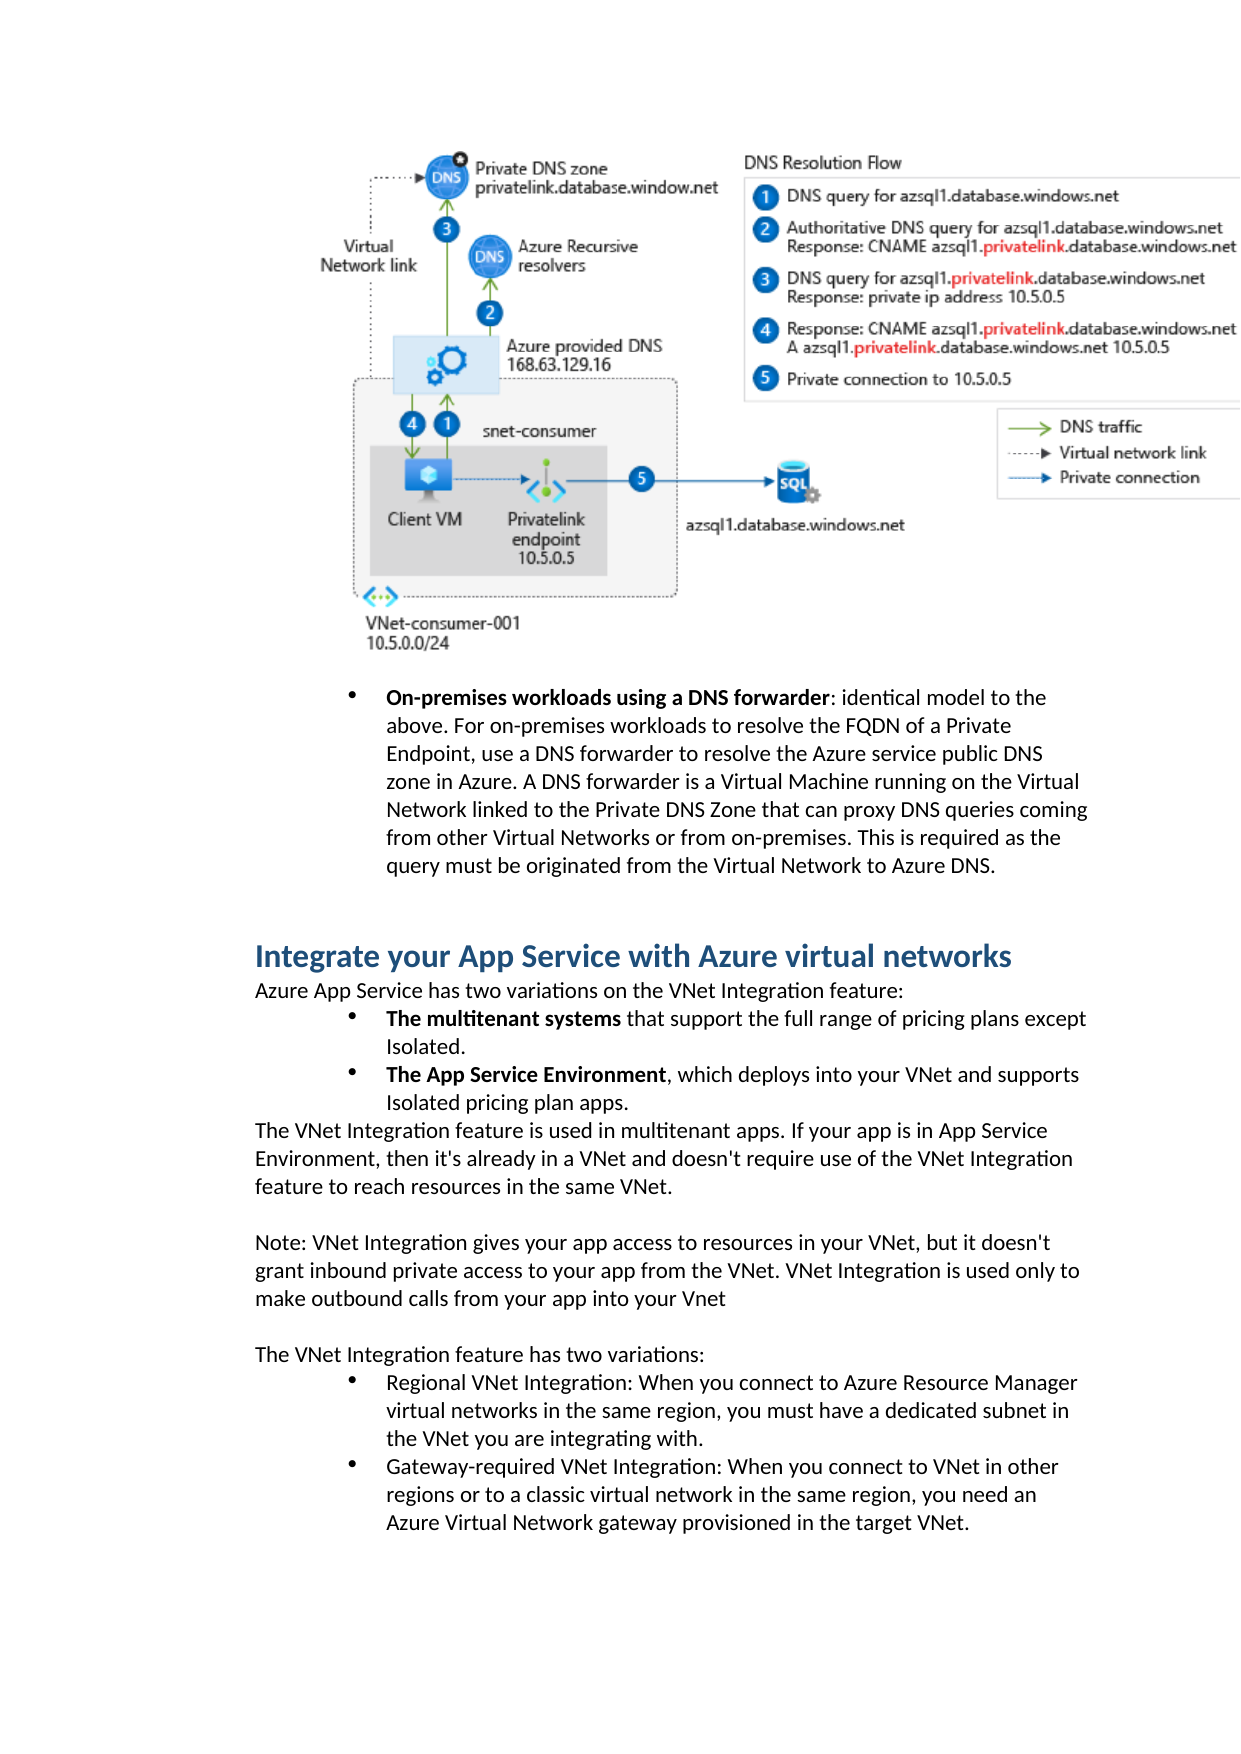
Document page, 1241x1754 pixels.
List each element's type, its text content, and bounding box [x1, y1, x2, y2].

list The multitenant systems that support the full range of pricing plans except Isolated. [348, 1004, 1090, 1060]
picture [311, 150, 1241, 656]
text Integrate your App Service with Azure virtual networks [255, 935, 1090, 976]
text The VNet Integration feature is used in multitenant apps. If your app is in App Service Environment, then it's already in a VNet and doesn't require use of the VNet Integration feature to reach resources in the same VNet. [255, 1116, 1090, 1200]
list Regional VNet Integration: When you connect to Azure Resource Manager virtual networks in the same region, you must have a dedicated subnet in the VNet you are integrating with. [348, 1368, 1090, 1452]
text Note: VNet Integration gives your app access to resources in your VNet, but it doesn't grant inbound private access to your app from the VNet. VNet Integration is used only to make outbound calls from your app into your Vnet [255, 1228, 1090, 1312]
list On-premises workloads using a DNS forwarder: identical model to the above. For on-premises workloads to resolve the FQDN of a Private Endpoint, use a DNS forwarder to resolve the Azure service public DNS zone in Azure. A DNS forwarder is a Virtual Machine running on the Virtual Network linked to the Private DNS Zone that can proxy DNS queries coming from other Virtual Networks or from on-premises. This is required as the query must be originated from the Virtual Network to Azure DNS. [348, 683, 1090, 879]
list The App Service Environment, which deploys into your VNet and supports Isolated pricing plan apps. [348, 1060, 1090, 1116]
list Gateway-required VNet Integration: When you connect to VNet in other regions or to a classic virtual network in the same region, you need an Azure Virtual Network gateway provisioned in the target VNet. [348, 1452, 1090, 1536]
text Azure App Service has two variations on the VNet Integration feature: [255, 976, 1090, 1004]
text The VNet Integration feature has two variations: [255, 1340, 1090, 1368]
